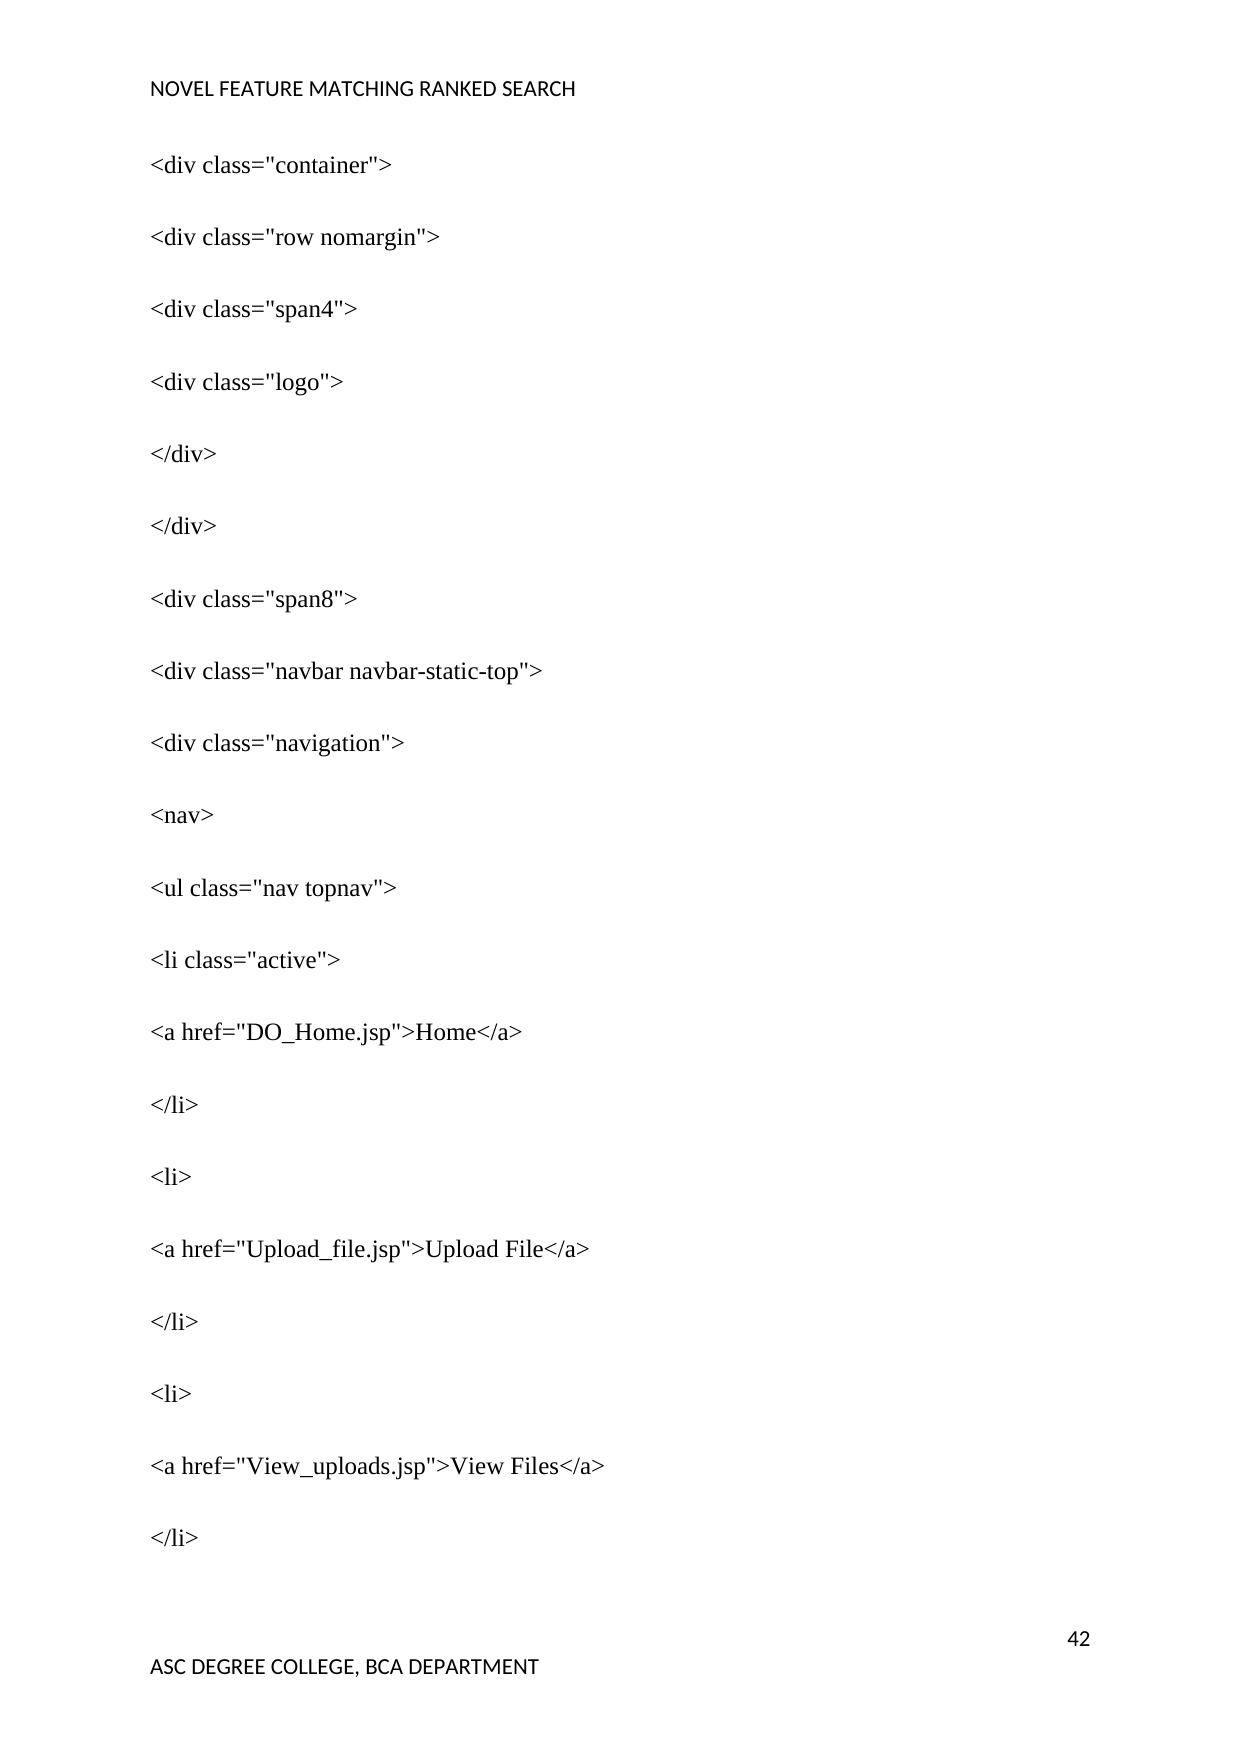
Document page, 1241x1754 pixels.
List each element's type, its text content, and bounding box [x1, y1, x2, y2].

subtitle <div class="logo"> [150, 367, 1090, 396]
subtitle <div class="navigation"> [150, 728, 1090, 757]
subtitle <nav> [150, 801, 1090, 829]
subtitle <div class="navbar navbar-static-top"> [150, 656, 1090, 685]
subtitle </li> [150, 1090, 1090, 1118]
subtitle <ul class="nav topnav"> [150, 873, 1090, 902]
subtitle </li> [150, 1523, 1090, 1552]
subtitle <li> [150, 1162, 1090, 1191]
subtitle </div> [150, 439, 1090, 468]
subtitle <a href="DO_Home.jsp">Home</a> [150, 1017, 1090, 1046]
subtitle <div class="span4"> [150, 294, 1090, 323]
subtitle </div> [150, 511, 1090, 540]
subtitle <div class="container"> [150, 150, 1090, 179]
subtitle <a href="View_uploads.jsp">View Files</a> [150, 1451, 1090, 1480]
subtitle <div class="span8"> [150, 584, 1090, 612]
subtitle <a href="Upload_file.jsp">Upload File</a> [150, 1234, 1090, 1263]
subtitle <li> [150, 1379, 1090, 1408]
subtitle </li> [150, 1307, 1090, 1335]
subtitle <li class="active"> [150, 945, 1090, 974]
subtitle <div class="row nomargin"> [150, 222, 1090, 251]
